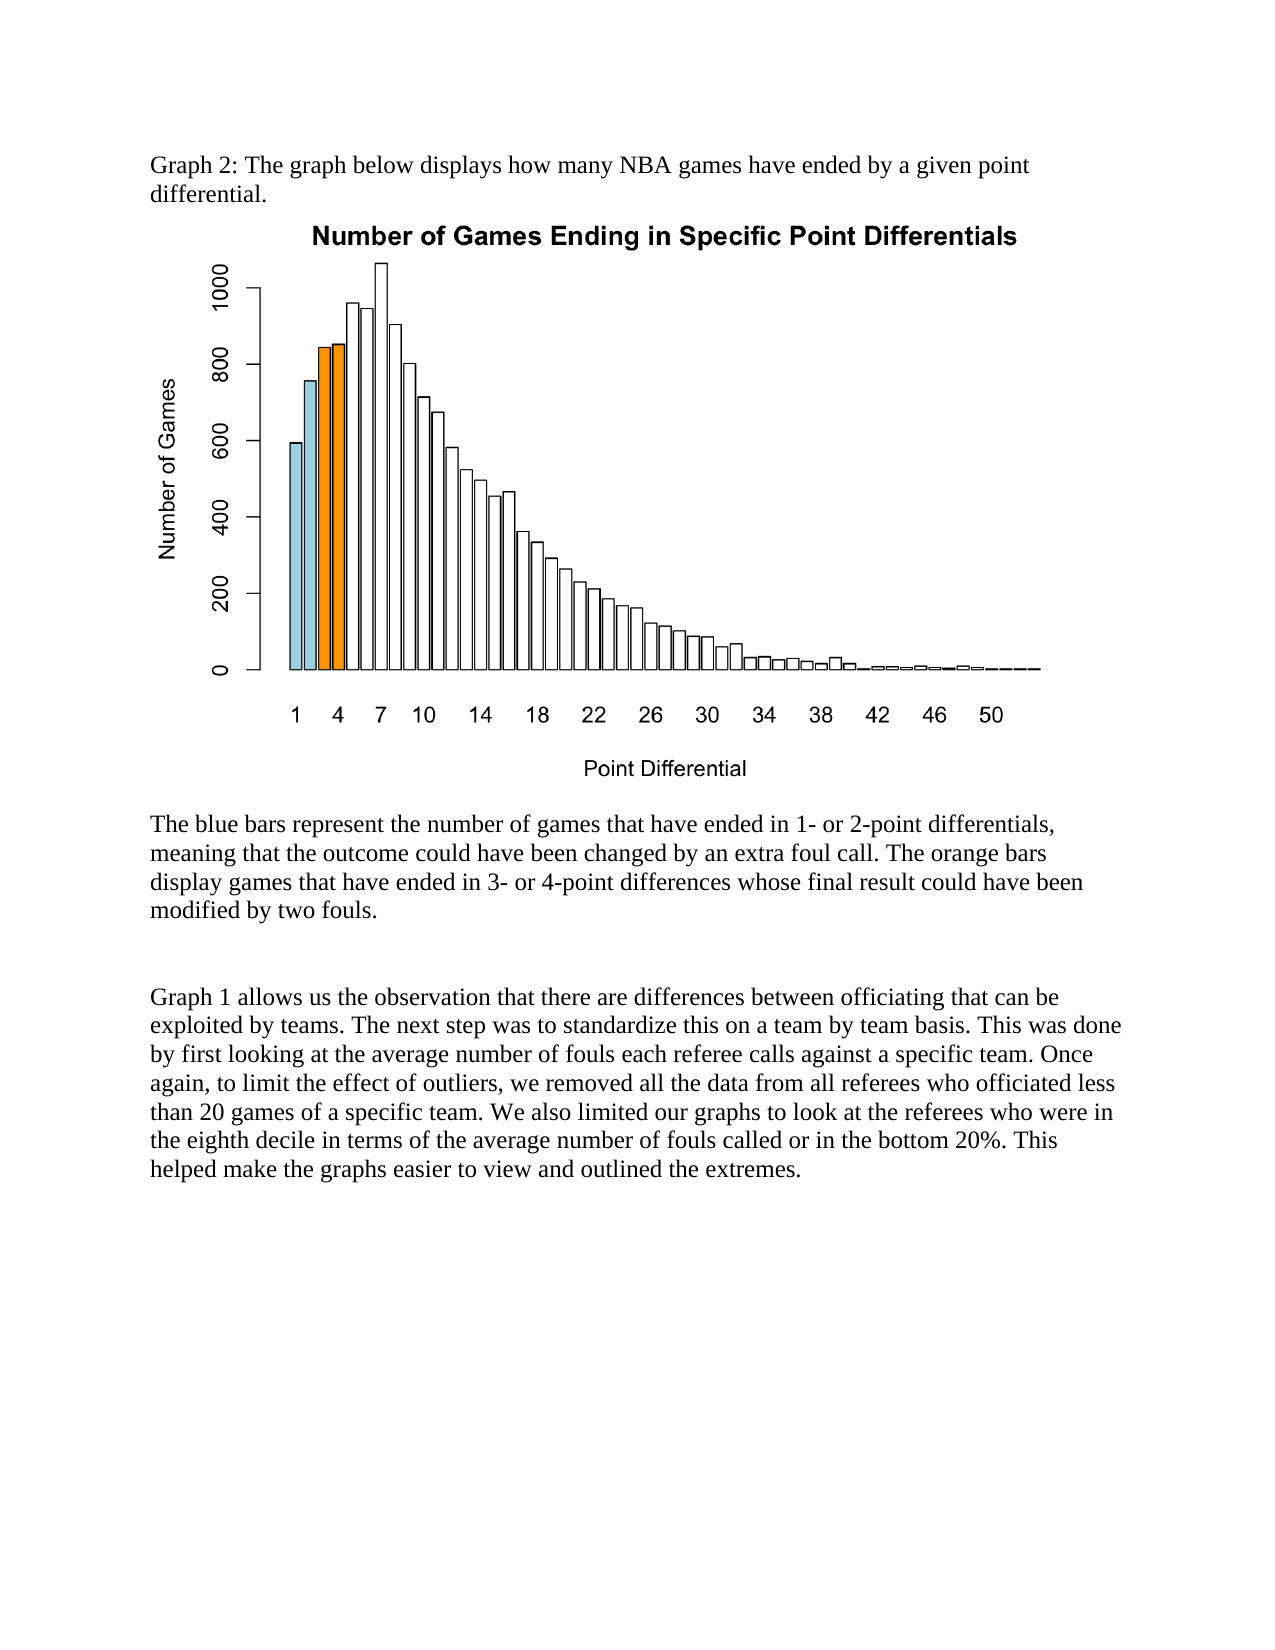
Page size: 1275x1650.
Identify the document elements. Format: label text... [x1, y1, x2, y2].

text Graph 2: The graph below displays how many NBA games have ended by a given point differential. [150, 150, 1125, 207]
text Graph 1 allows us the observation that there are differences between officiating that can be exploited by teams. The next step was to standardize this on a team by team basis. This was done by first looking at the average number of fouls each referee calls against a specific team. Once again, to limit the effect of outliers, we removed all the data from all referees who officiated less than 20 games of a specific team. We also limited our graphs to look at the referees who were in the eighth decile in terms of the average number of fouls called or in the bottom 20%. This helped make the graphs easier to view and outlined the extremes. [150, 982, 1125, 1183]
text The blue bars represent the number of games that have ended in 1- or 2-point differentials, meaning that the outcome could have been changed by an extra foul call. The orange bars display games that have ended in 3- or 4-point differences whose final result could have been modified by two fouls. [150, 810, 1125, 924]
picture [150, 207, 1125, 810]
